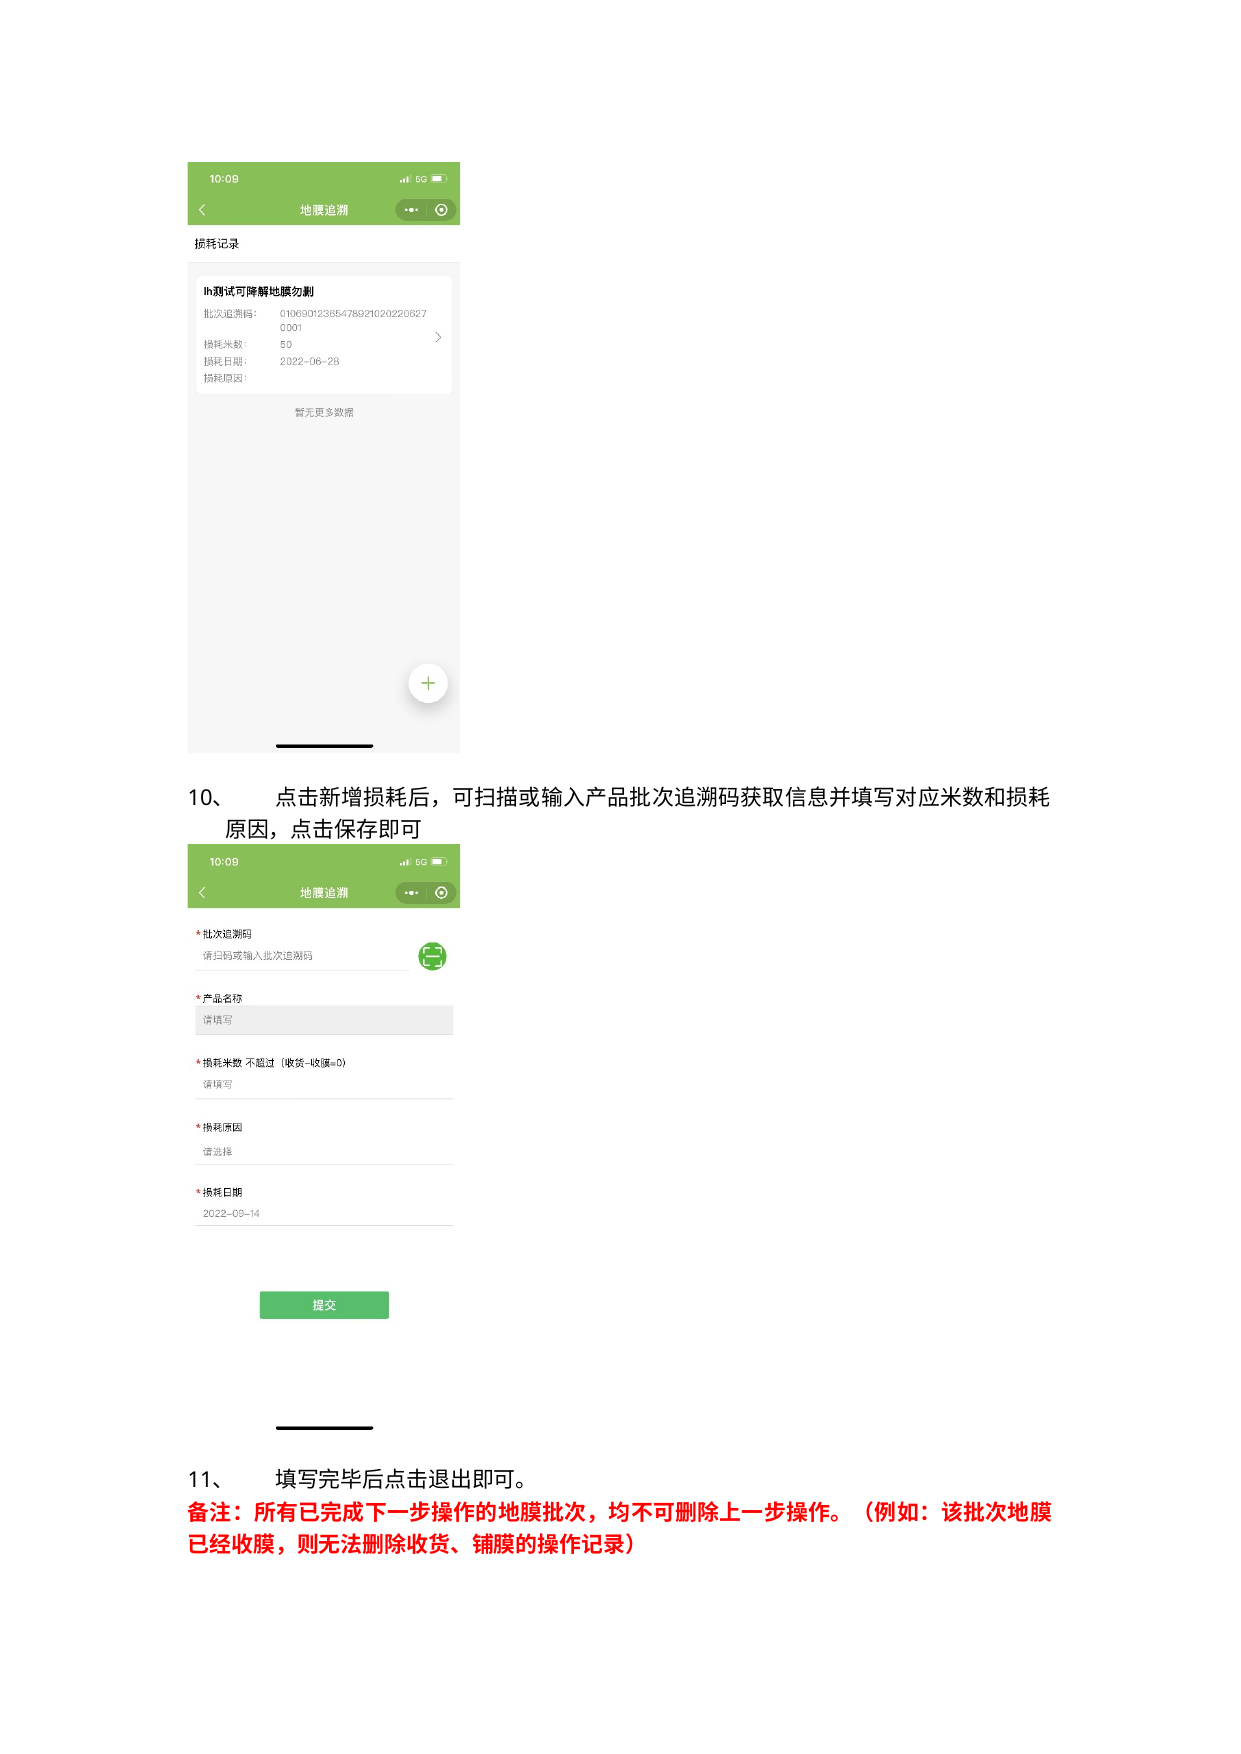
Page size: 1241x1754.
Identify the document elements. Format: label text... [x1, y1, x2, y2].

text 备注：所有已完成下一步操作的地膜批次，均不可删除上一步操作。（例如：该批次地膜已经收膜，则无法删除收货、铺膜的操作记录） [187, 1494, 1053, 1559]
list 点击新增损耗后，可扫描或输入产品批次追溯码获取信息并填写对应米数和损耗原因，点击保存即可 [187, 779, 1053, 844]
picture [187, 162, 461, 753]
list 填写完毕后点击退出即可。 [187, 1462, 1053, 1494]
picture [187, 844, 461, 1435]
